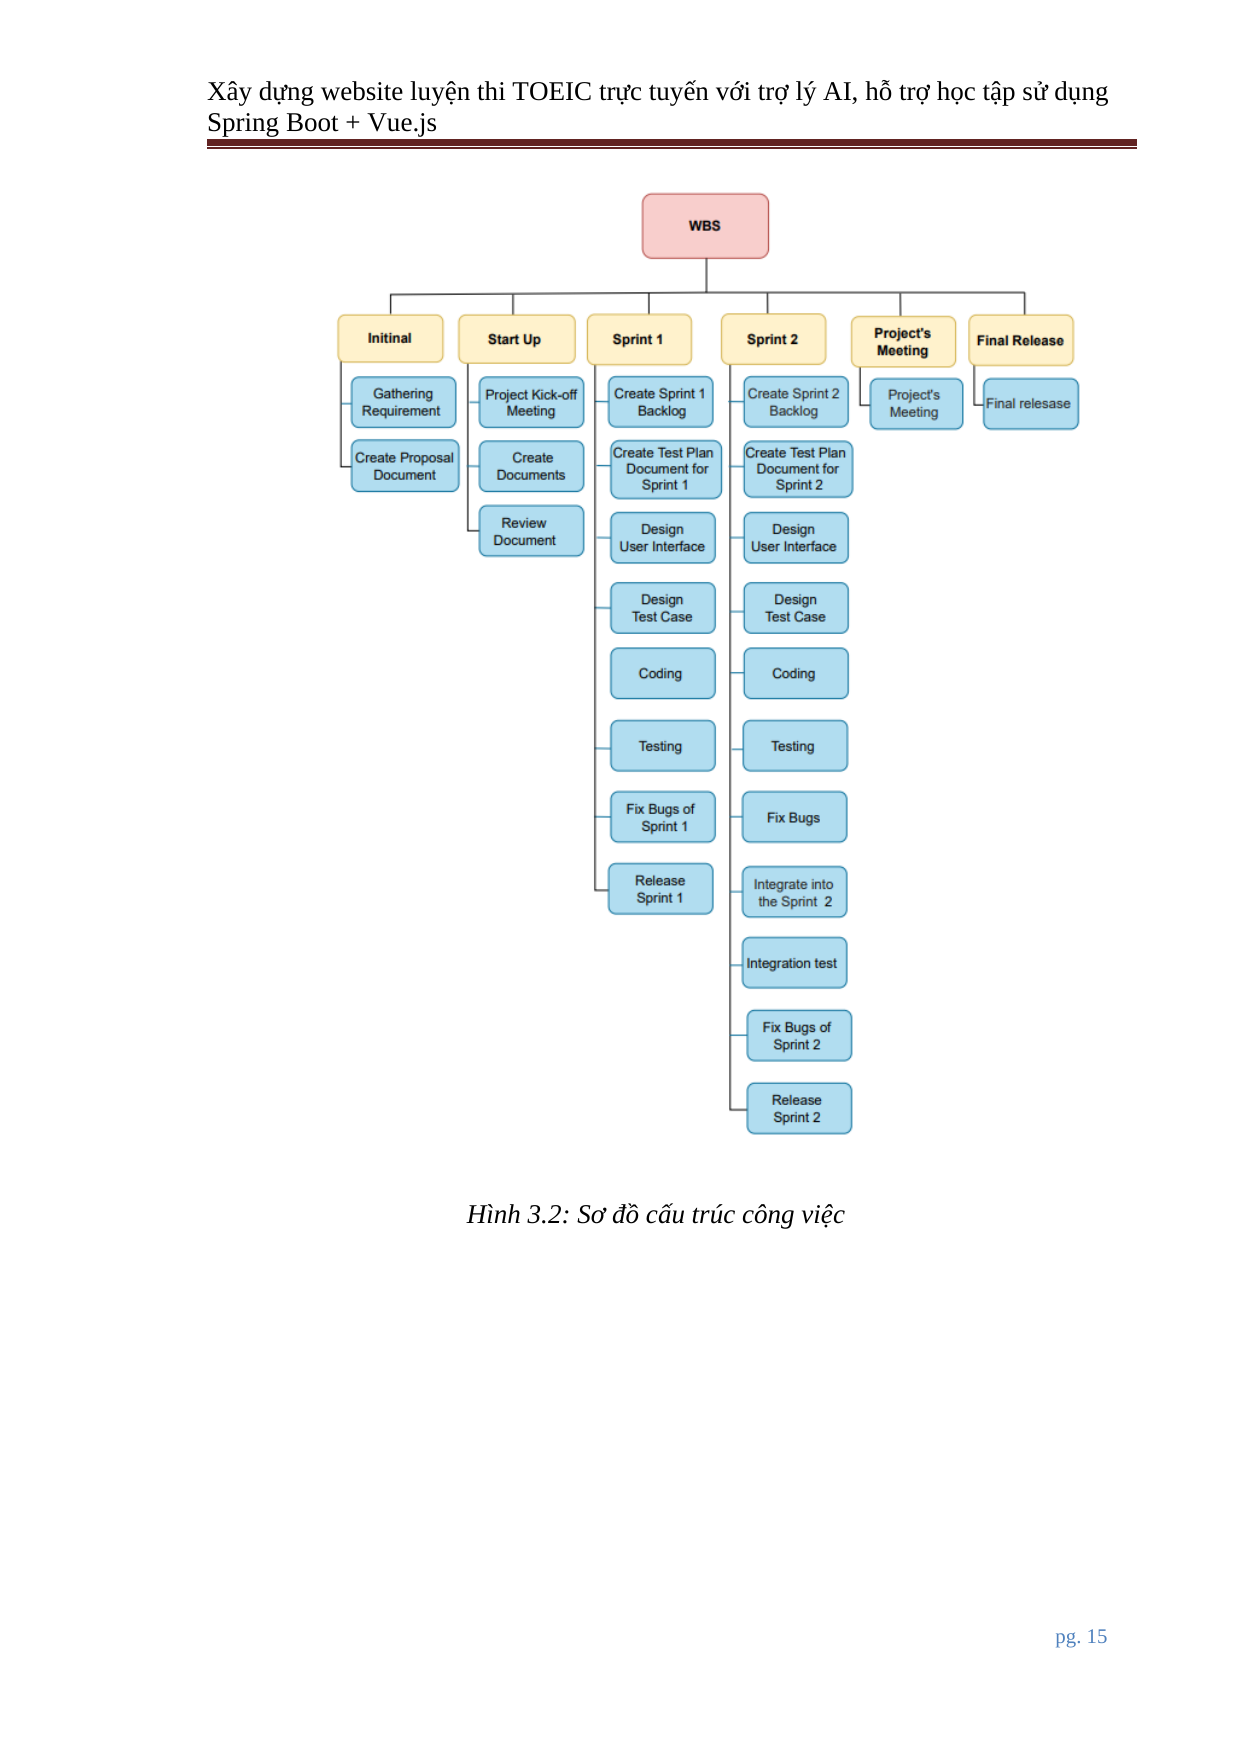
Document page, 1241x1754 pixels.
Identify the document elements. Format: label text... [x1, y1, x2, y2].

text Hình 3.2: Sơ đồ cấu trúc công việc [207, 1198, 1107, 1230]
picture [290, 180, 1147, 1158]
